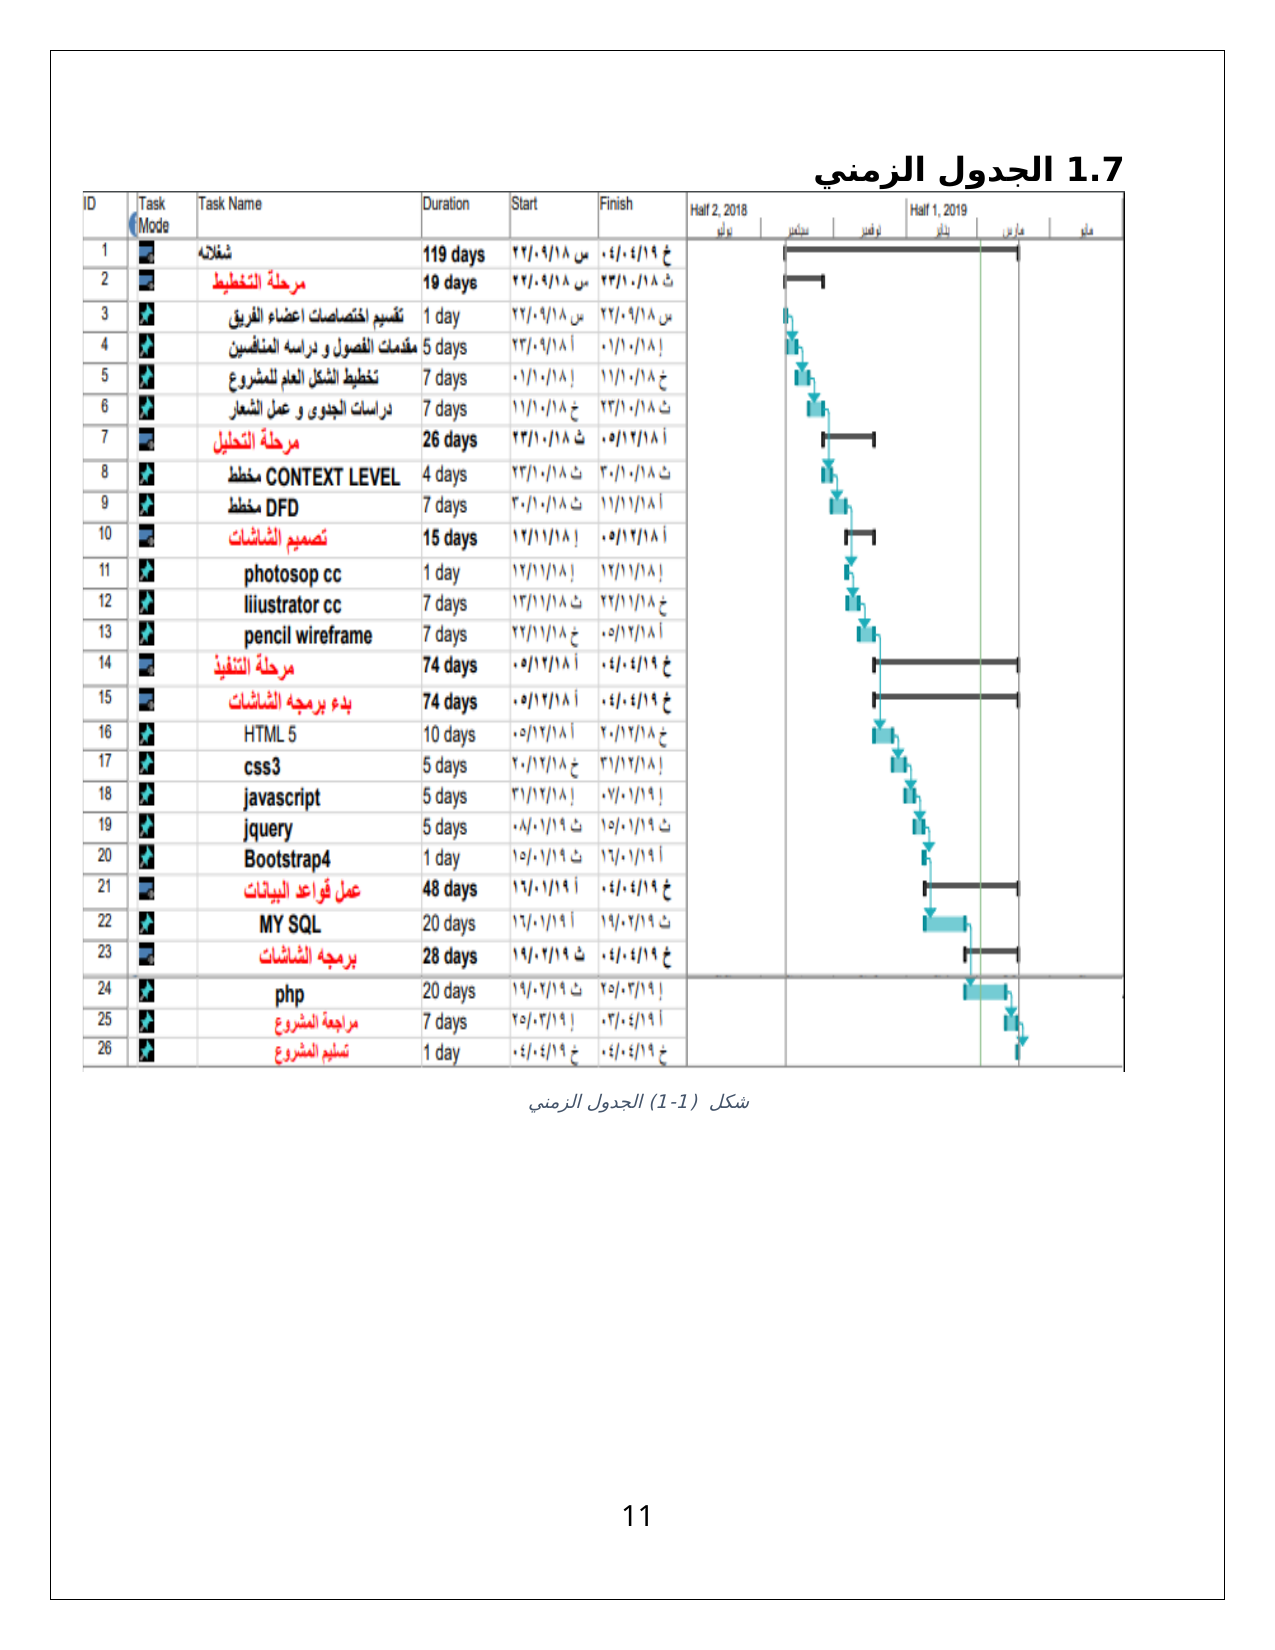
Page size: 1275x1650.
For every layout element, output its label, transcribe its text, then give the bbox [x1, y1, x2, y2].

subtitle 1.7 الجدول الزمني [150, 150, 1125, 189]
picture [82, 191, 1125, 1072]
text شكل (1-1) الجدول الزمني [150, 1091, 1125, 1113]
